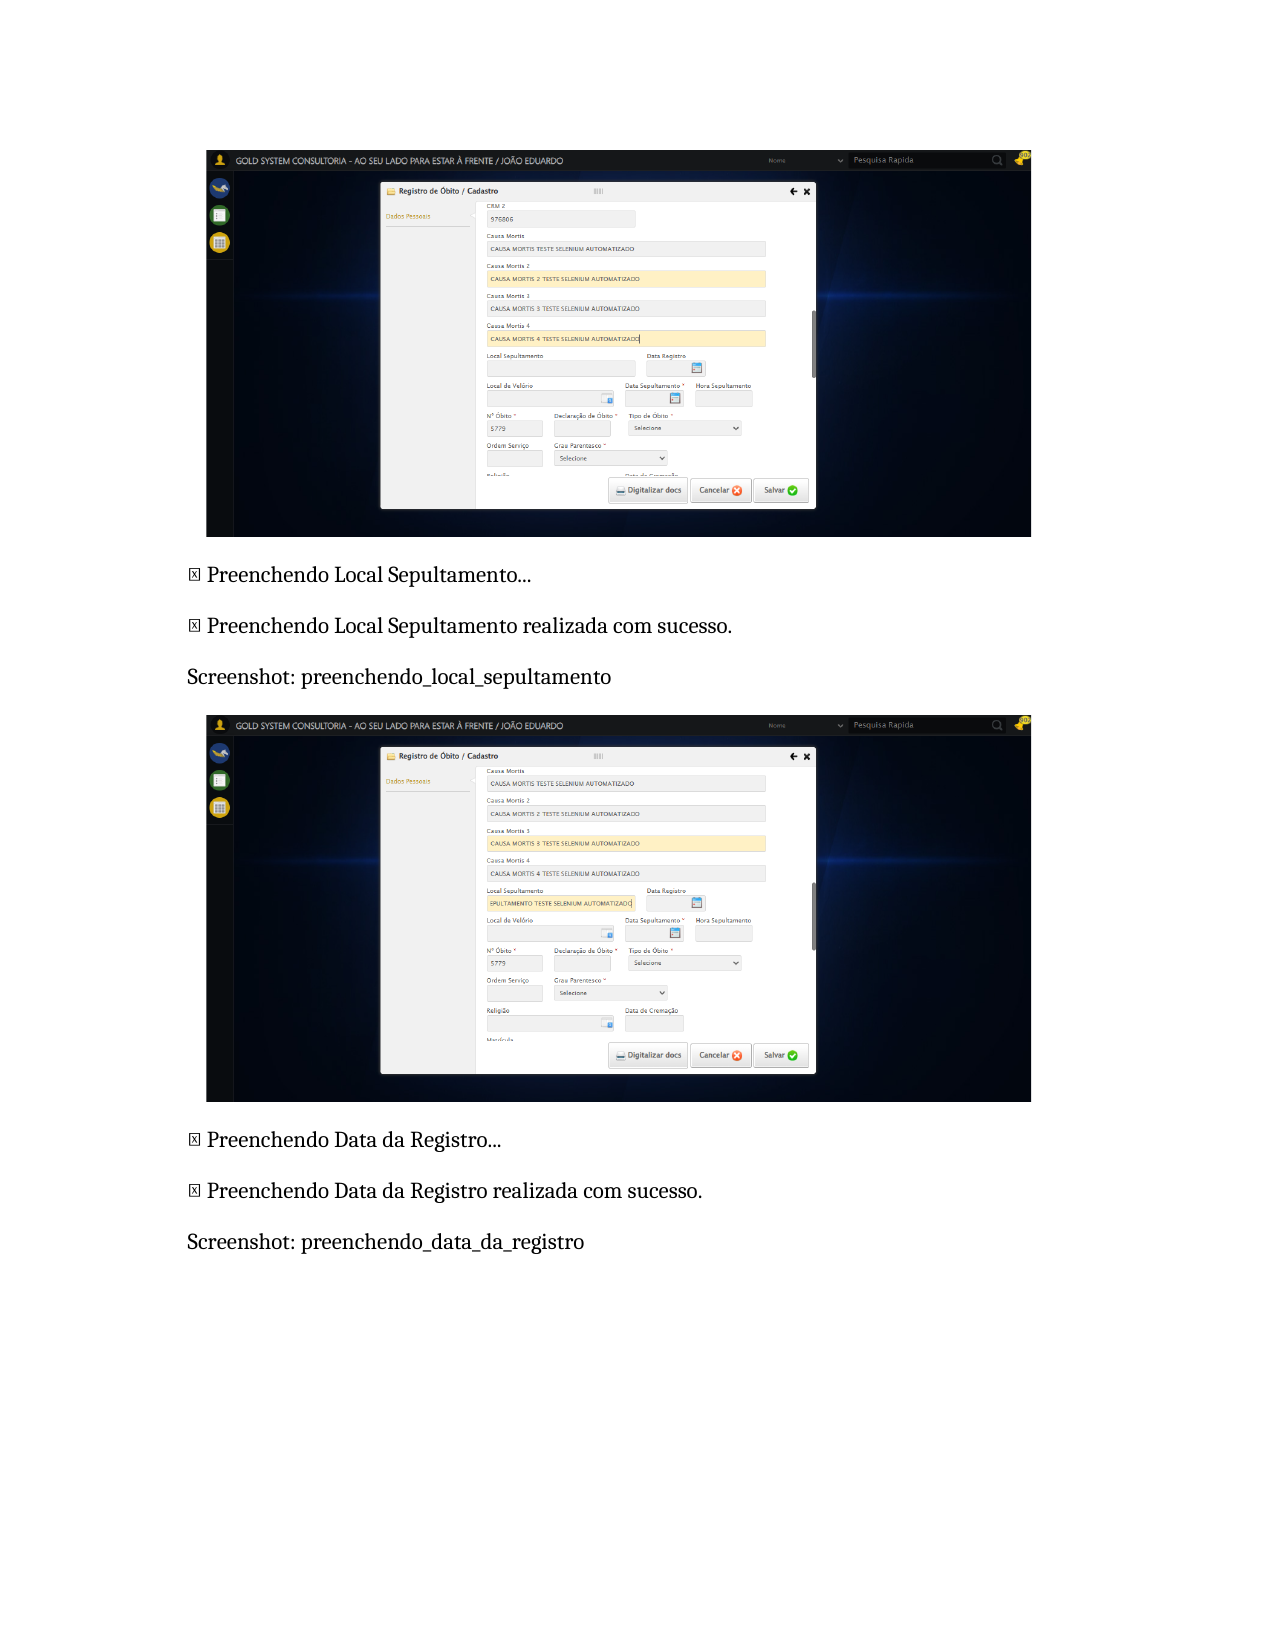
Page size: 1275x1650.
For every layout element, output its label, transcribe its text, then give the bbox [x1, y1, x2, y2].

text ✅ Preenchendo Local Sepultamento realizada com sucesso. [187, 613, 1087, 639]
text ✅ Preenchendo Data da Registro realizada com sucesso. [187, 1178, 1087, 1204]
text 🔄 Preenchendo Local Sepultamento... [187, 562, 1087, 588]
picture [206, 715, 1032, 1102]
picture [206, 150, 1032, 537]
text Screenshot: preenchendo_data_da_registro [187, 1229, 1087, 1255]
text Screenshot: preenchendo_local_sepultamento [187, 664, 1087, 690]
text 🔄 Preenchendo Data da Registro... [187, 1127, 1087, 1153]
